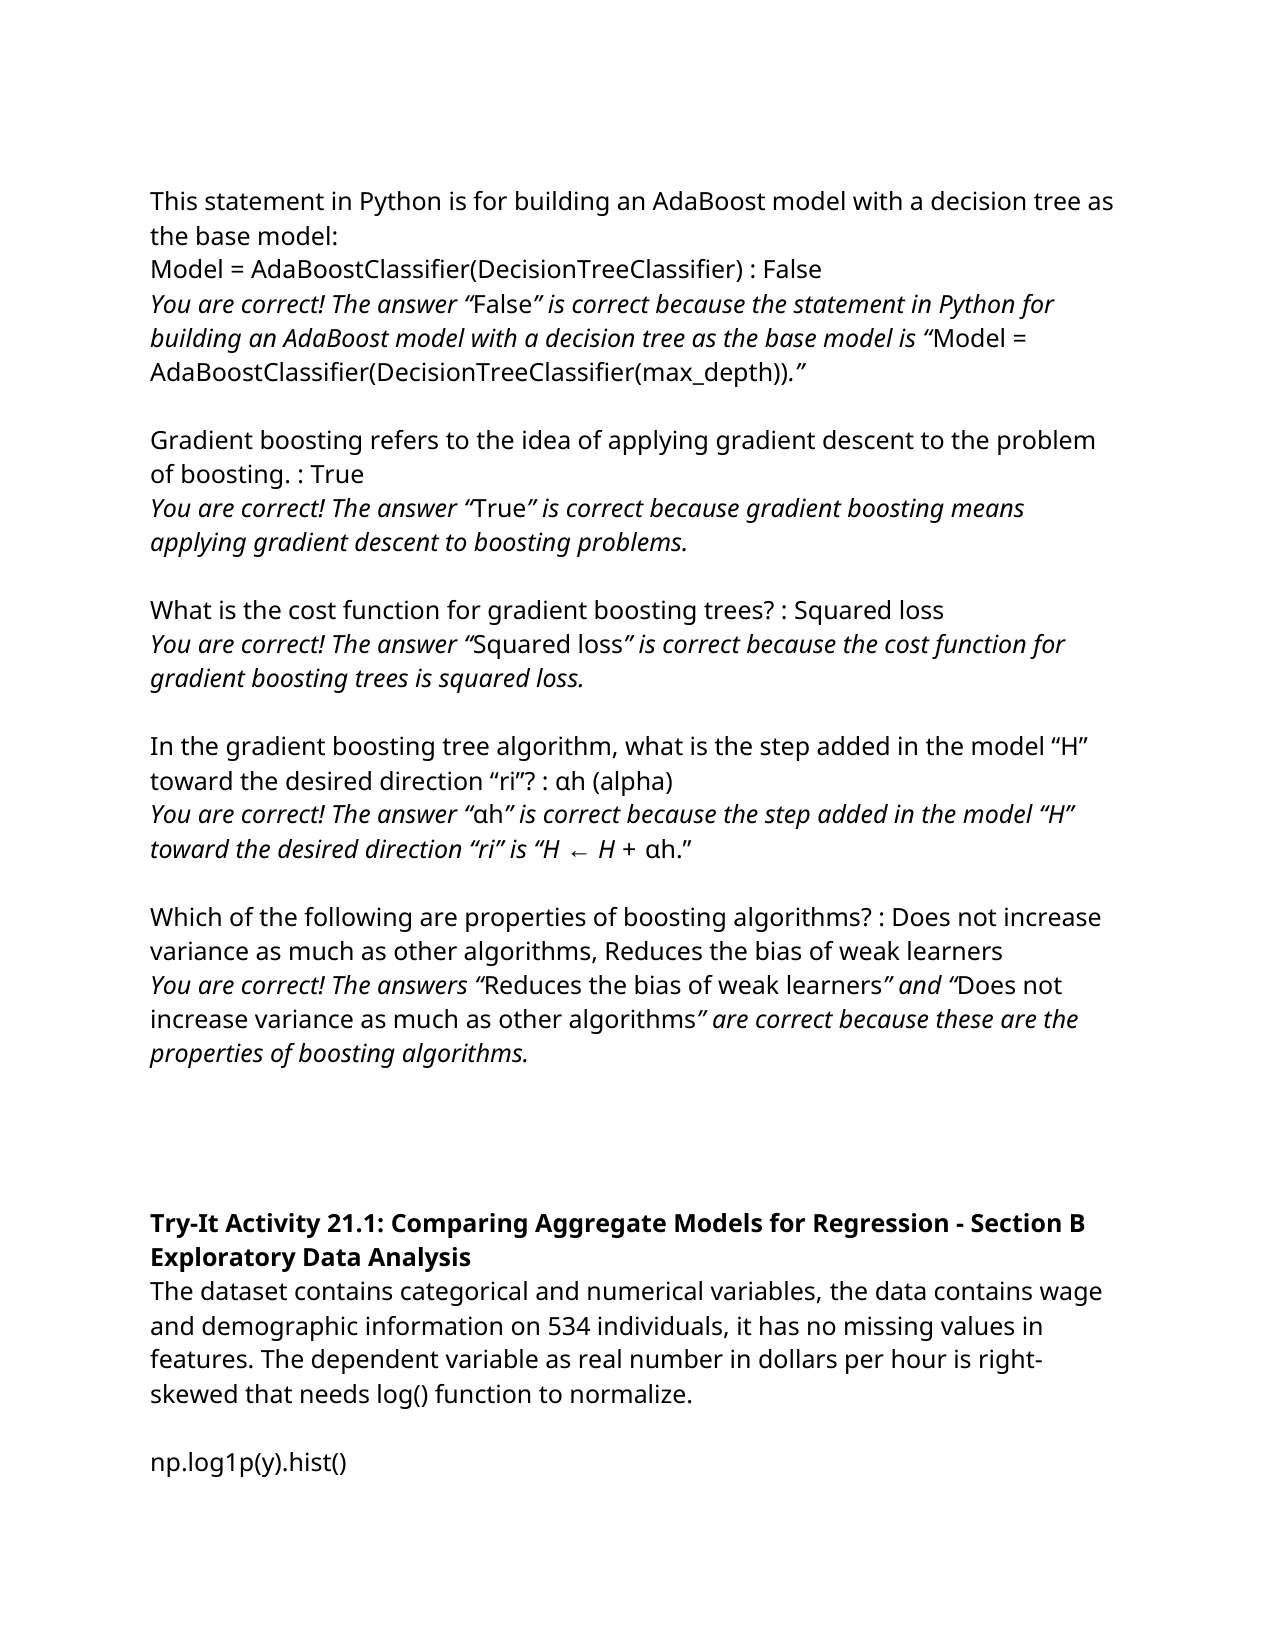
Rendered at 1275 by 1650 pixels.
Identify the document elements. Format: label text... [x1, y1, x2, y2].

text In the gradient boosting tree algorithm, what is the step added in the model “H” toward the desired direction “ri”? : αh (alpha) [150, 729, 1125, 797]
text You are correct! The answer “αh” is correct because the step added in the model “H” toward the desired direction “ri” is “H ← H + αh.” [150, 797, 1125, 865]
text You are correct! The answer “Squared loss” is correct because the cost function for gradient boosting trees is squared loss. [150, 627, 1125, 695]
text You are correct! The answer “True” is correct because gradient boosting means applying gradient descent to boosting problems. [150, 491, 1125, 559]
text What is the cost function for gradient boosting trees? : Squared loss [150, 593, 1125, 627]
text Exploratory Data Analysis [150, 1240, 1125, 1274]
text Gradient boosting refers to the idea of applying gradient descent to the problem of boosting. : True [150, 422, 1125, 491]
text You are correct! The answer “False” is correct because the statement in Python for building an AdaBoost model with a decision tree as the base model is “Model = AdaBoostClassifier(DecisionTreeClassifier(max_depth)).” [150, 286, 1125, 388]
text Which of the following are properties of boosting algorithms? : Does not increase variance as much as other algorithms, Reduces the bias of weak learners [150, 899, 1125, 967]
text You are correct! The answers “Reduces the bias of weak learners” and “Does not increase variance as much as other algorithms” are correct because these are the properties of boosting algorithms. [150, 967, 1125, 1070]
text This statement in Python is for building an AdaBoost model with a decision tree as the base model: [150, 184, 1125, 252]
text np.log1p(y).hist() [150, 1444, 1125, 1478]
text Try-It Activity 21.1: Comparing Aggregate Models for Regression - Section B [150, 1206, 1125, 1240]
text The dataset contains categorical and numerical variables, the data contains wage and demographic information on 534 individuals, it has no missing values in features. The dependent variable as real number in dollars per hour is right-skewed that needs log() function to normalize. [150, 1274, 1125, 1410]
text Model = AdaBoostClassifier(DecisionTreeClassifier) : False [150, 252, 1125, 286]
